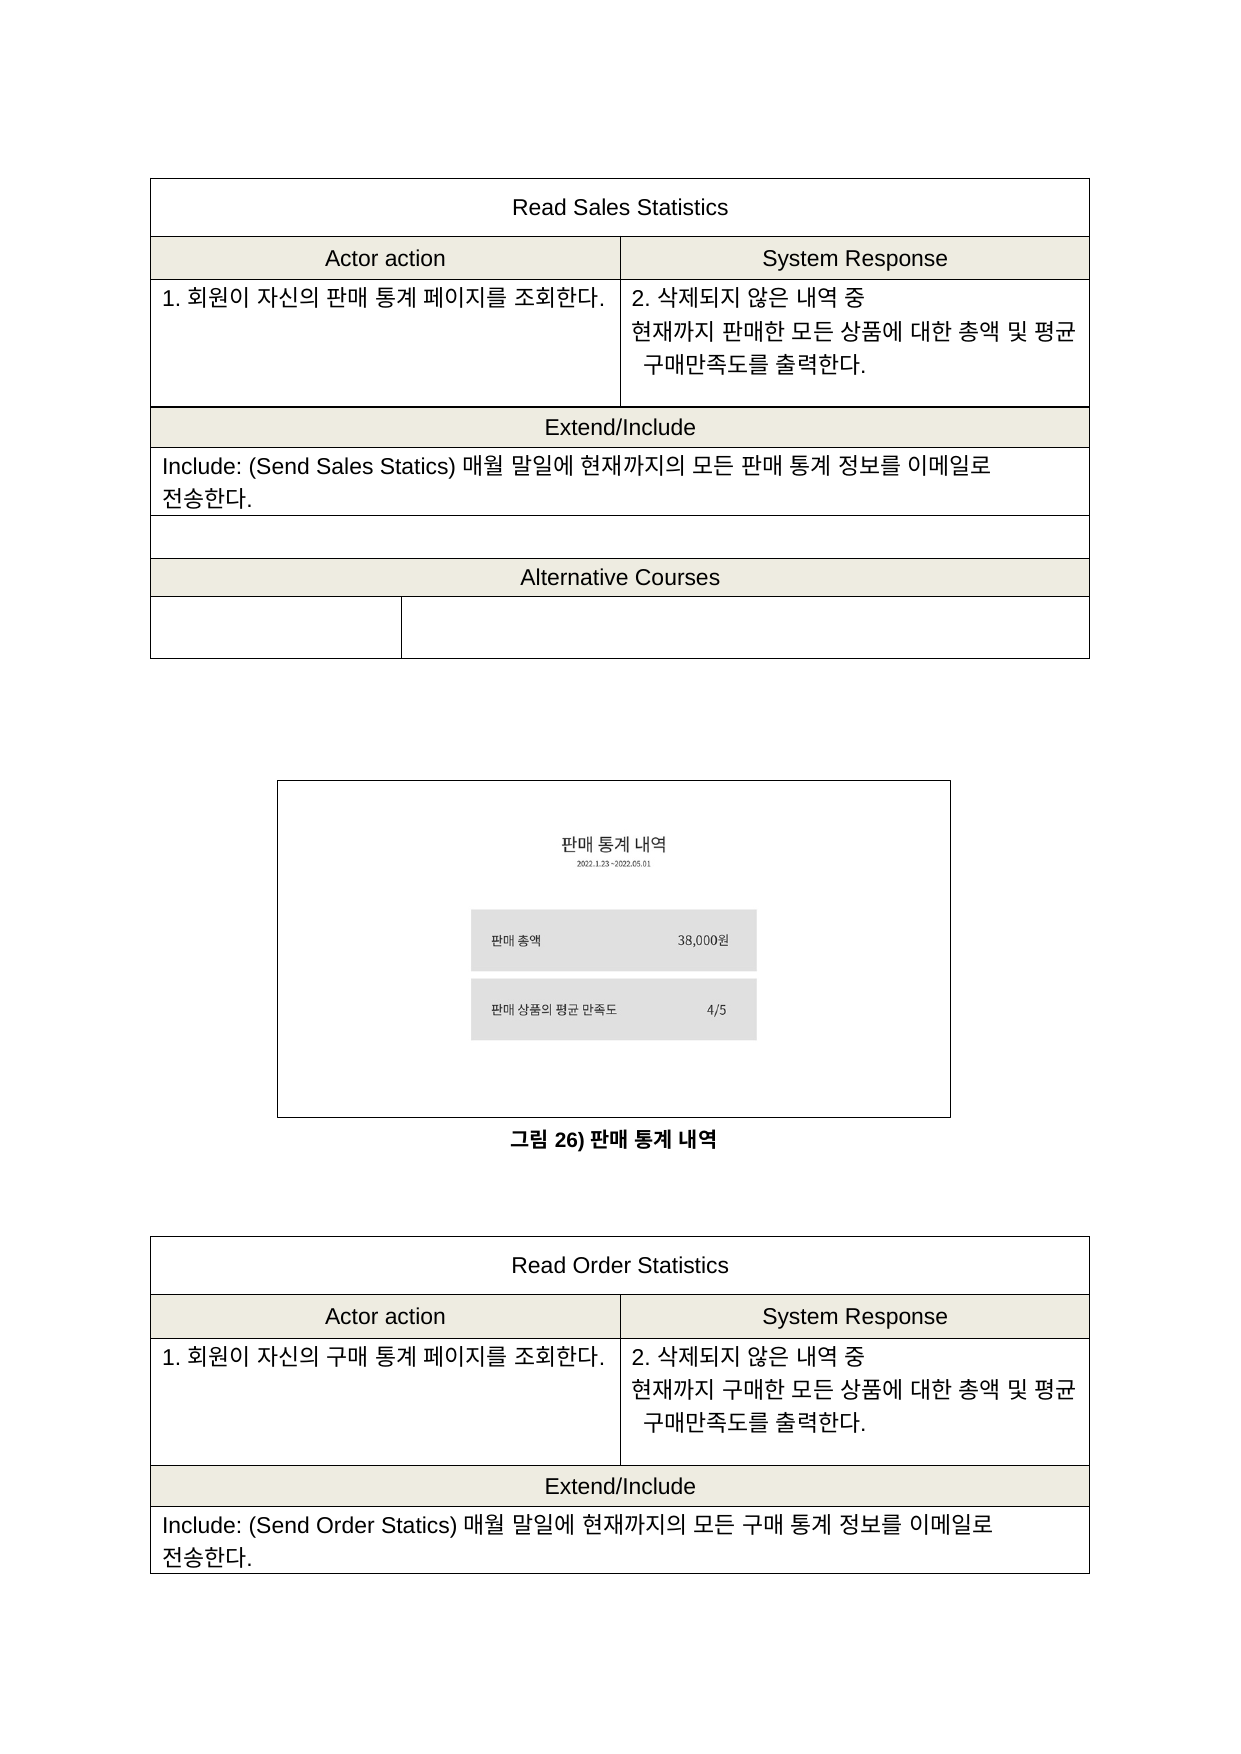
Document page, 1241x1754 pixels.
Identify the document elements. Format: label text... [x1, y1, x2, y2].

table_cell Extend/Include [151, 408, 1089, 447]
table_cell System Response [621, 1295, 1089, 1338]
table_cell 1. 회원이 자신의 구매 통계 페이지를 조회한다. [151, 1339, 620, 1465]
table_cell 2. 삭제되지 않은 내역 중 현재까지 구매한 모든 상품에 대한 총액 및 평균 구매만족도를 출력한다. [621, 1339, 1089, 1465]
table_cell System Response [621, 237, 1089, 279]
table_cell Extend/Include [151, 1466, 1089, 1506]
picture [278, 781, 950, 1117]
table_cell [151, 516, 1089, 558]
table_cell [151, 597, 401, 657]
table_cell 1. 회원이 자신의 판매 통계 페이지를 조회한다. [151, 280, 620, 406]
table_header Read Order Statistics [151, 1237, 1089, 1294]
table_cell Actor action [151, 237, 620, 279]
table_cell Include: (Send Order Statics) 매월 말일에 현재까지의 모든 구매 통계 정보를 이메일로 전송한다. [151, 1507, 1089, 1573]
table_cell Alternative Courses [151, 559, 1089, 596]
table_cell Actor action [151, 1295, 620, 1338]
table_cell Include: (Send Sales Statics) 매월 말일에 현재까지의 모든 판매 통계 정보를 이메일로 전송한다. [151, 448, 1089, 514]
table_cell 2. 삭제되지 않은 내역 중 현재까지 판매한 모든 상품에 대한 총액 및 평균 구매만족도를 출력한다. [621, 280, 1089, 406]
table_cell [402, 597, 1089, 657]
table_header Read Sales Statistics [151, 179, 1089, 236]
